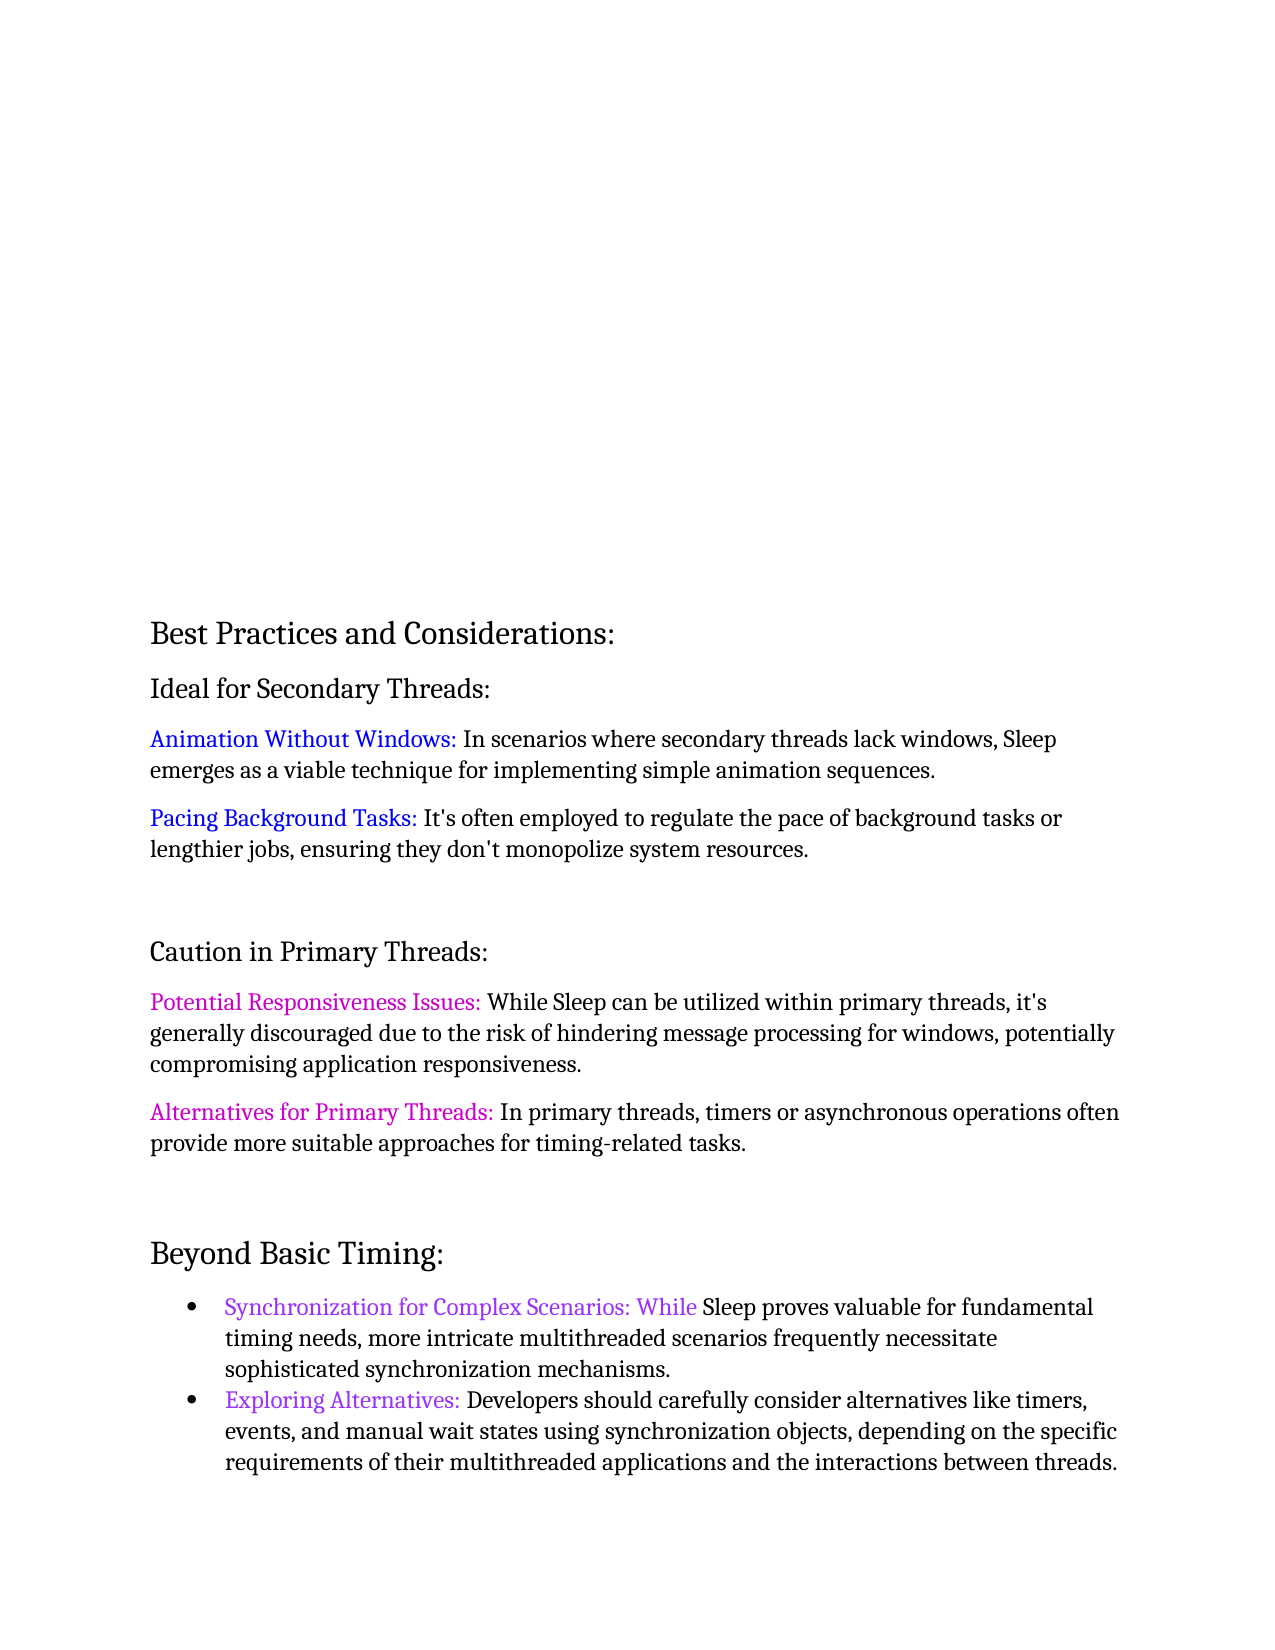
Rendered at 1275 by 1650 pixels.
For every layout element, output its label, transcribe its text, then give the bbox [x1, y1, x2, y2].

text Caution in Primary Threads: [150, 935, 1125, 969]
list Synchronization for Complex Scenarios: While Sleep proves valuable for fundamental timing needs, more intricate multithreaded scenarios frequently necessitate sophisticated synchronization mechanisms. [187, 1293, 1125, 1383]
text Pacing Background Tasks: It's often employed to regulate the pace of background tasks or lengthier jobs, ensuring they don't monopolize system resources. [150, 804, 1125, 863]
text Ideal for Secondary Threads: [150, 672, 1125, 706]
text Beyond Basic Timing: [150, 1235, 1125, 1273]
text Best Practices and Considerations: [150, 614, 1125, 652]
text Animation Without Windows: In scenarios where secondary threads lack windows, Sleep emerges as a viable technique for implementing simple animation sequences. [150, 725, 1125, 785]
list Exploring Alternatives: Developers should carefully consider alternatives like timers, events, and manual wait states using synchronization objects, depending on the specific requirements of their multithreaded applications and the interactions between threads. [187, 1386, 1125, 1477]
text Alternatives for Primary Threads: In primary threads, timers or asynchronous operations often provide more suitable approaches for timing-related tasks. [150, 1098, 1125, 1158]
text Potential Responsiveness Issues: While Sleep can be utilized within primary threads, it's generally discouraged due to the risk of hindering message processing for windows, potentially compromising application responsiveness. [150, 988, 1125, 1079]
